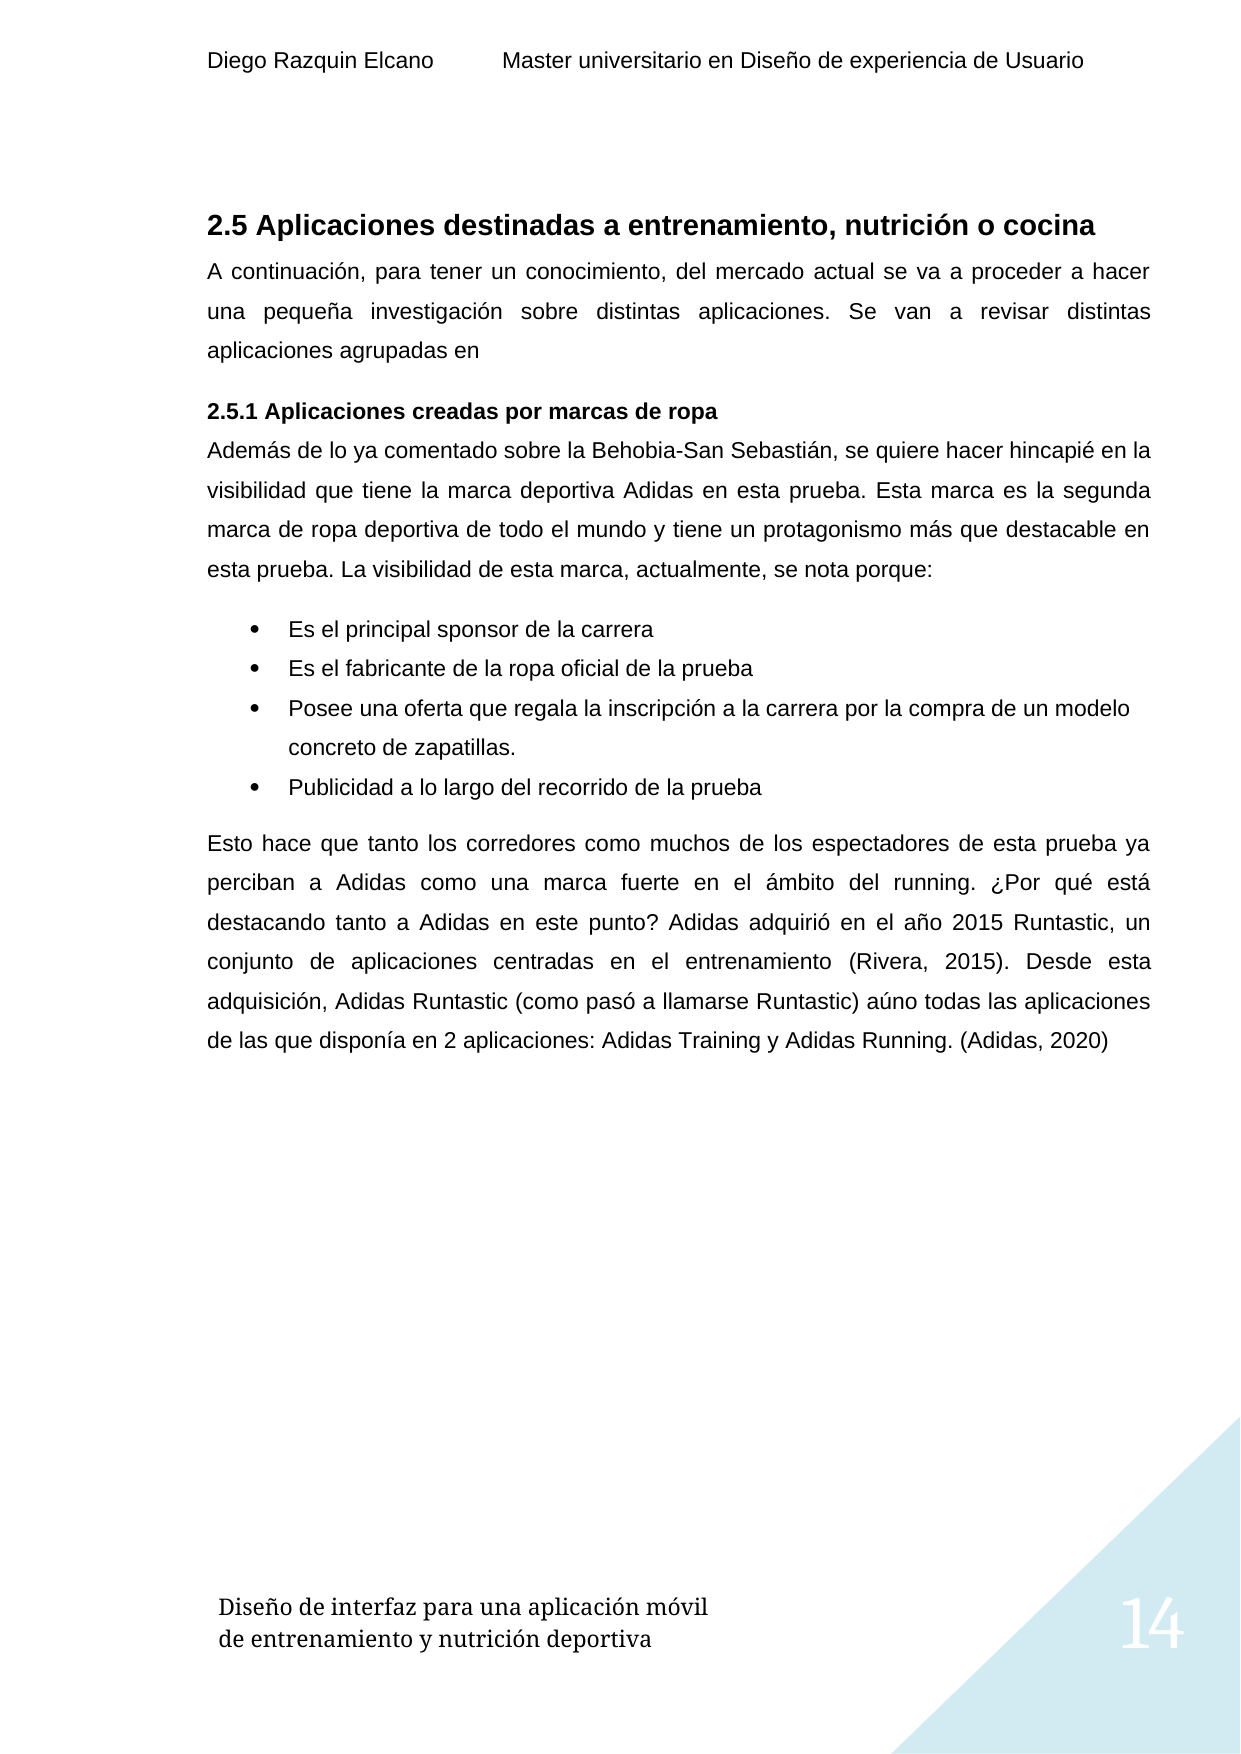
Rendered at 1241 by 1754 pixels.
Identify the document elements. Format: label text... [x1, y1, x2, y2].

list Publicidad a lo largo del recorrido de la prueba [251, 774, 1152, 800]
text A continuación, para tener un conocimiento, del mercado actual se va a proceder a hacer una pequeña investigación sobre distintas aplicaciones. Se van a revisar distintas aplicaciones agrupadas en [207, 258, 1152, 364]
list Posee una oferta que regala la inscripción a la carrera por la compra de un modelo concreto de zapatillas. [251, 695, 1152, 761]
subtitle 2.5.1 Aplicaciones creadas por marcas de ropa [207, 398, 1152, 424]
list Es el principal sponsor de la carrera [251, 616, 1152, 642]
text Esto hace que tanto los corredores como muchos de los espectadores de esta prueba ya perciban a Adidas como una marca fuerte en el ámbito del running. ¿Por qué está destacando tanto a Adidas en este punto? Adidas adquirió en el año 2015 Runtastic, un conjunto de aplicaciones centradas en el entrenamiento (Rivera, 2015). Desde esta adquisición, Adidas Runtastic (como pasó a llamarse Runtastic) aúno todas las aplicaciones de las que disponía en 2 aplicaciones: Adidas Training y Adidas Running. (Adidas, 2020) [207, 830, 1152, 1054]
subtitle 2.5 Aplicaciones destinadas a entrenamiento, nutrición o cocina [207, 208, 1152, 242]
text Además de lo ya comentado sobre la Behobia-San Sebastián, se quiere hacer hincapié en la visibilidad que tiene la marca deportiva Adidas en esta prueba. Esta marca es la segunda marca de ropa deportiva de todo el mundo y tiene un protagonismo más que destacable en esta prueba. La visibilidad de esta marca, actualmente, se nota porque: [207, 437, 1152, 582]
list Es el fabricante de la ropa oficial de la prueba [251, 655, 1152, 682]
